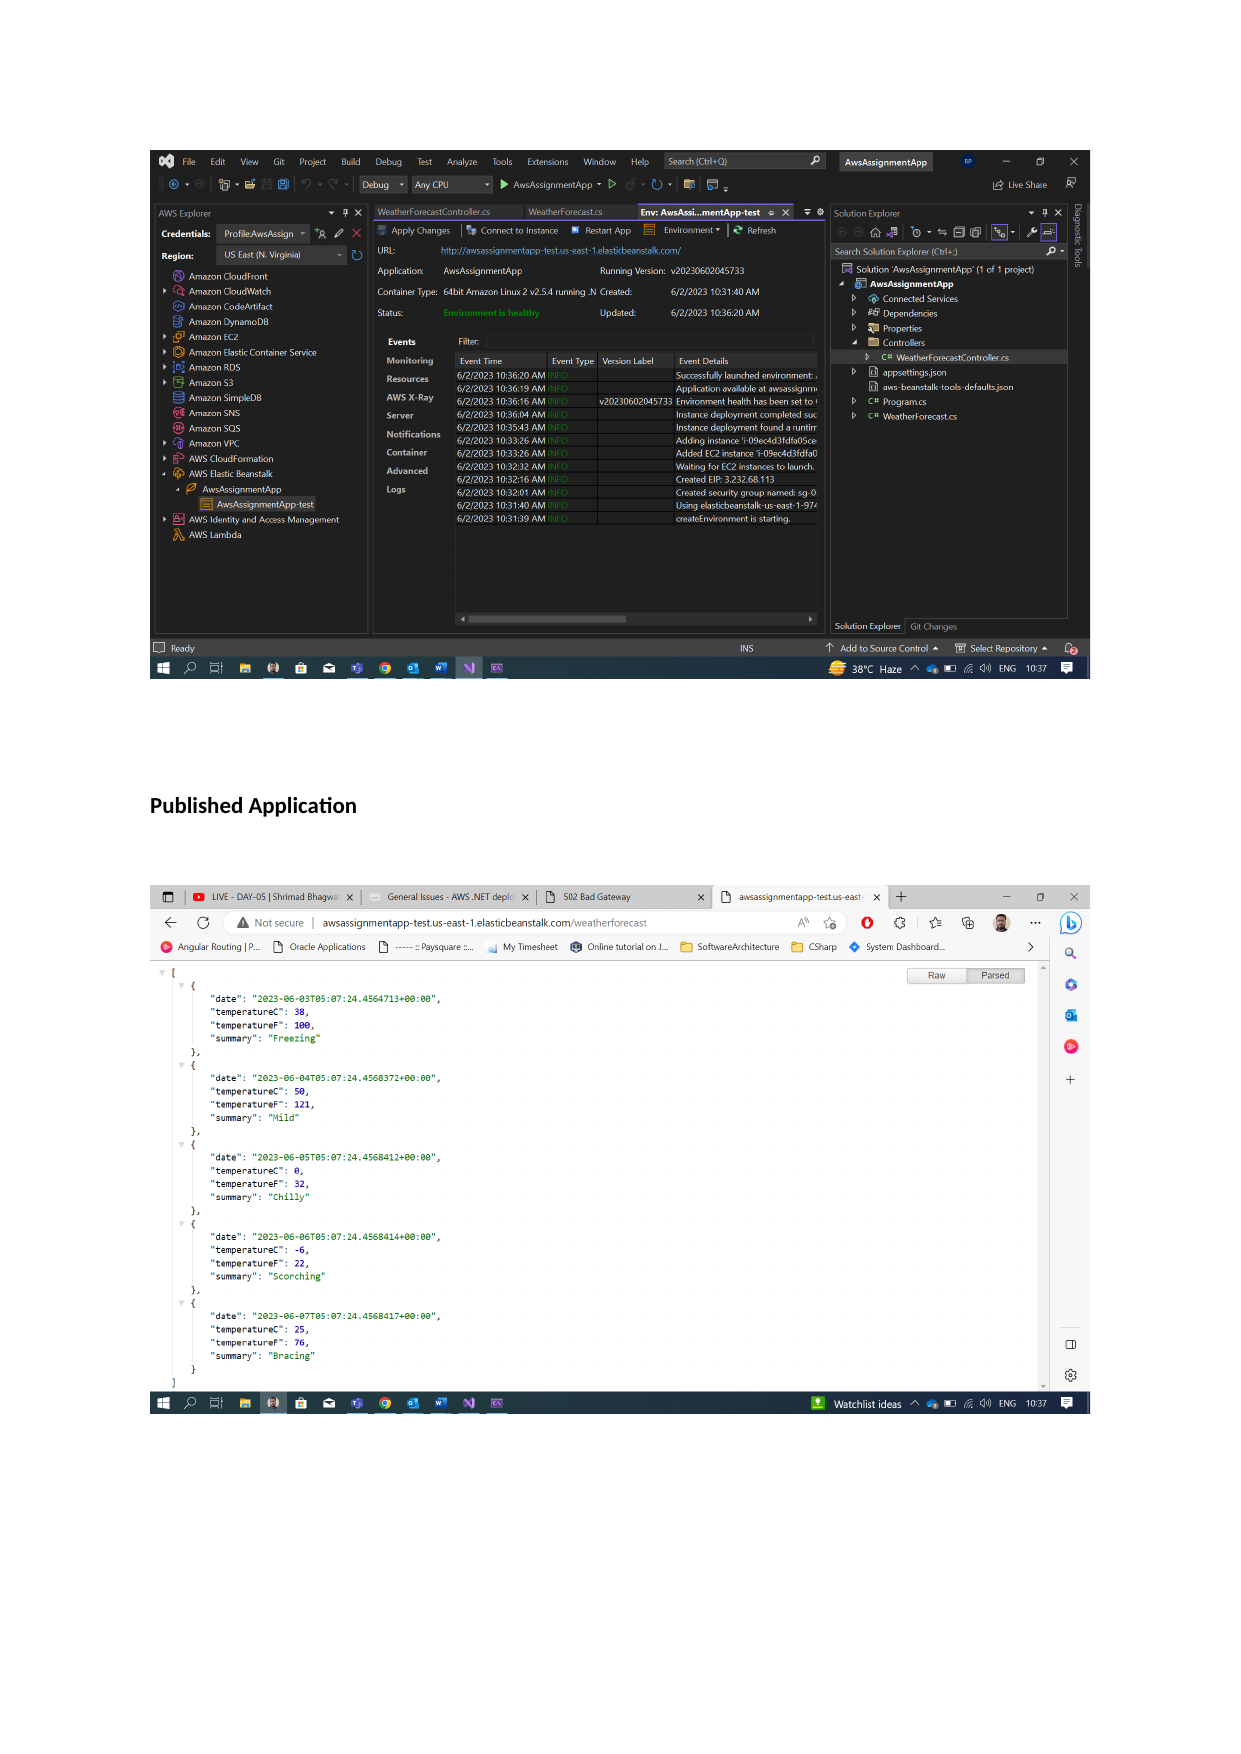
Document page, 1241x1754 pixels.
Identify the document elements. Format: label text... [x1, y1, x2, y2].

text Published Application [150, 791, 1090, 819]
picture [150, 885, 1091, 1414]
picture [150, 150, 1091, 679]
